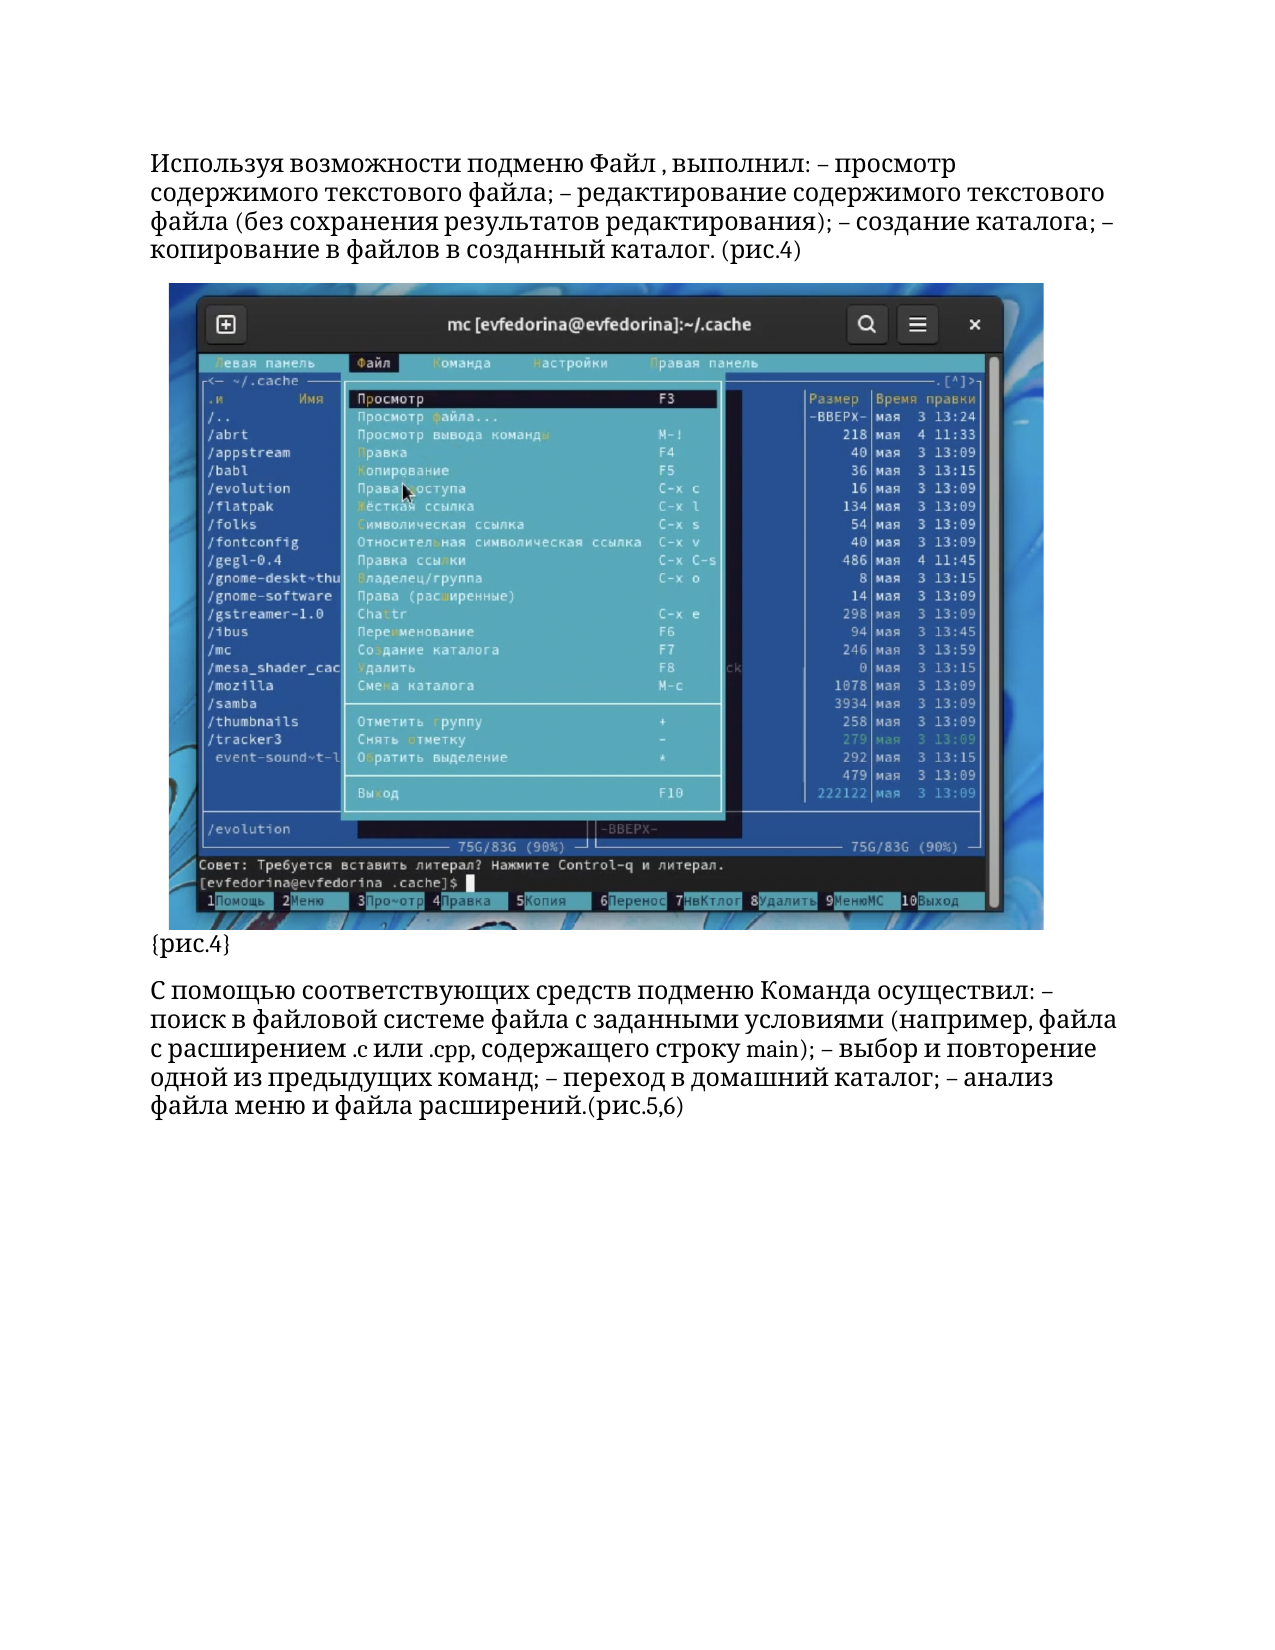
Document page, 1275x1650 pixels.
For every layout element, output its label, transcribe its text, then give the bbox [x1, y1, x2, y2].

text Используя возможности подменю Файл , выполнил: – просмотр содержимого текстового файла; – редактирование содержимого текстового файла (без сохранения результатов редактирования); – создание каталога; – копирование в файлов в созданный каталог. (рис.4) [150, 150, 1125, 265]
text С помощью соответствующих средств подменю Команда осуществил: – поиск в файловой системе файла с заданными условиями (например, файла с расширением .c или .cpp, содержащего строку main); – выбор и повторение одной из предыдущих команд; – переход в домашний каталог; – анализ файла меню и файла расширений.(рис.5,6) [150, 977, 1125, 1121]
picture [168, 283, 1044, 930]
